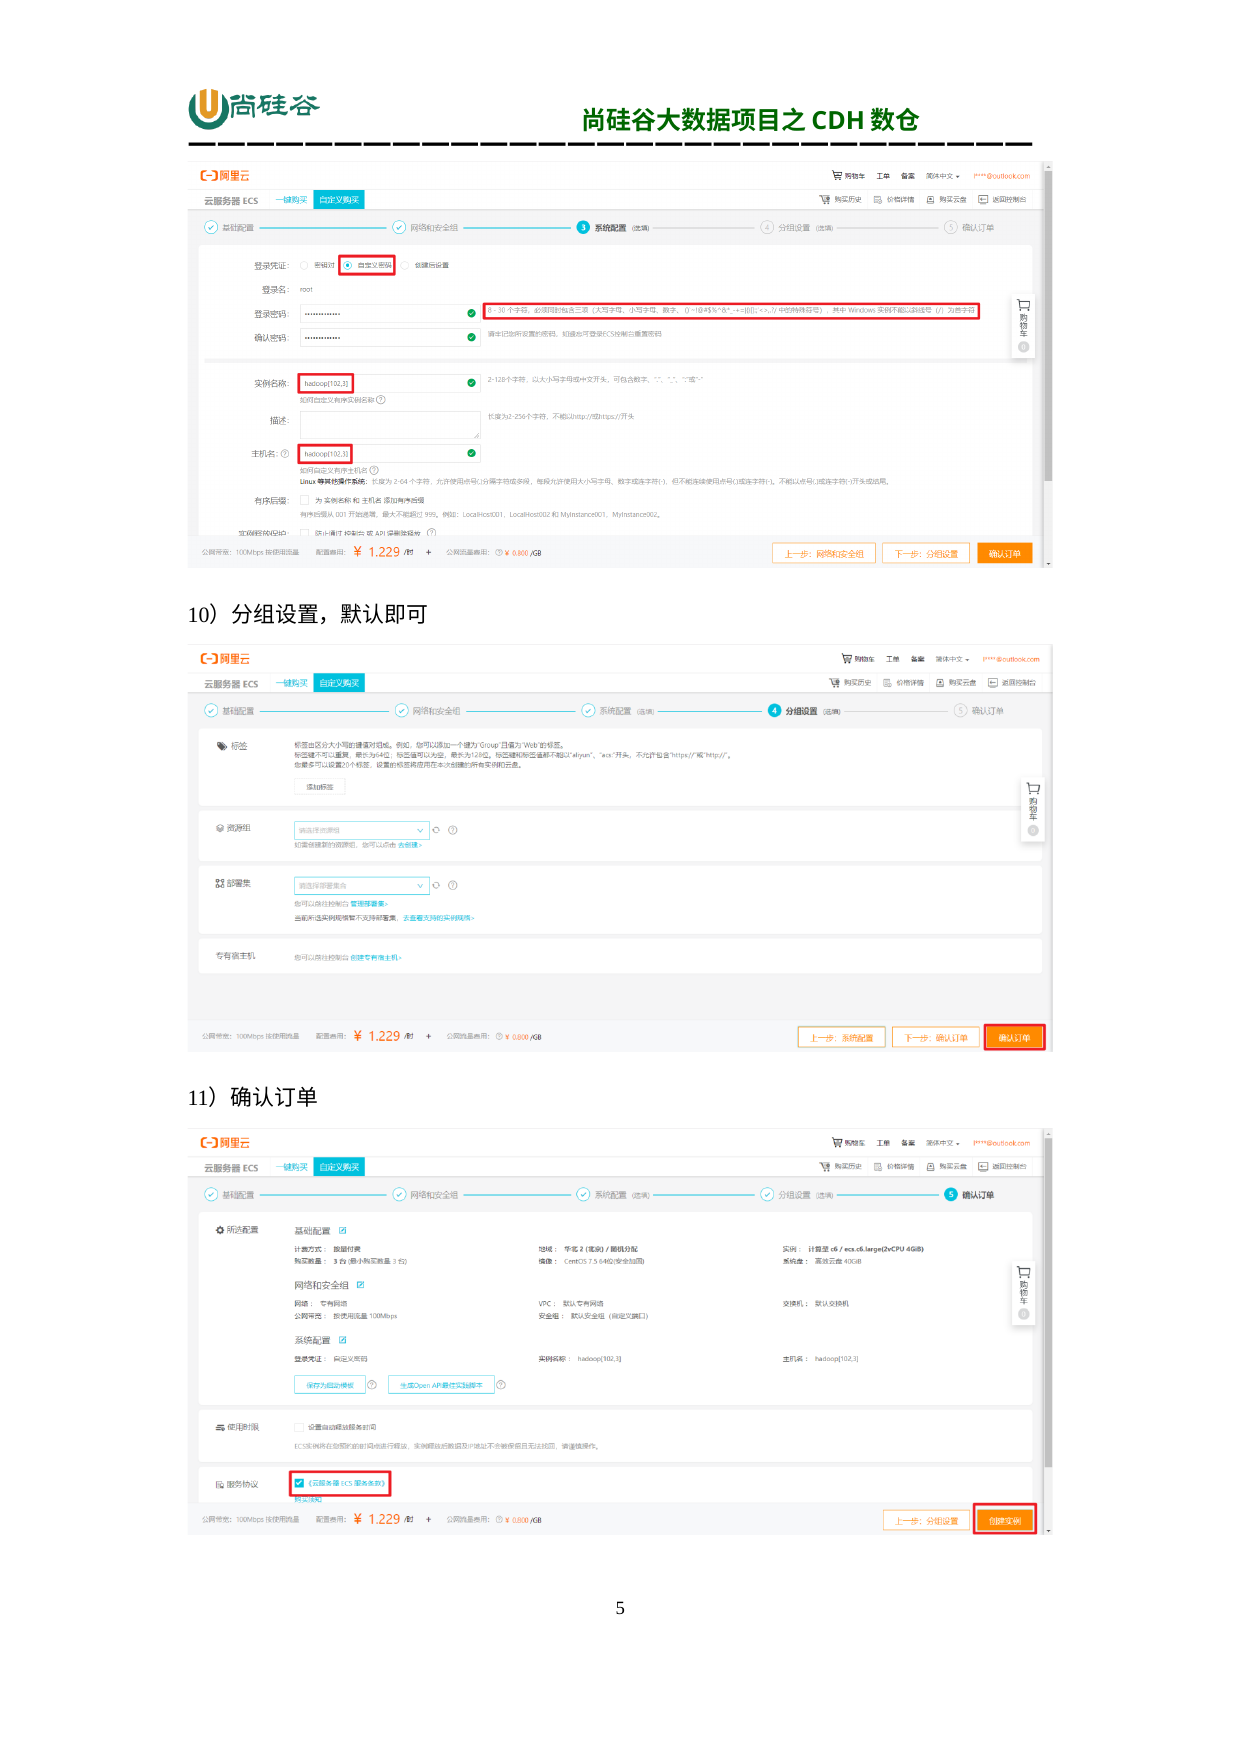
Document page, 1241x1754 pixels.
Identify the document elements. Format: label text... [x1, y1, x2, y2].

text 11）确认订单 [187, 1080, 1053, 1112]
picture [187, 161, 1053, 568]
picture [187, 1128, 1053, 1535]
picture [187, 88, 320, 130]
text 10）分组设置，默认即可 [187, 596, 1053, 629]
picture [187, 644, 1053, 1052]
